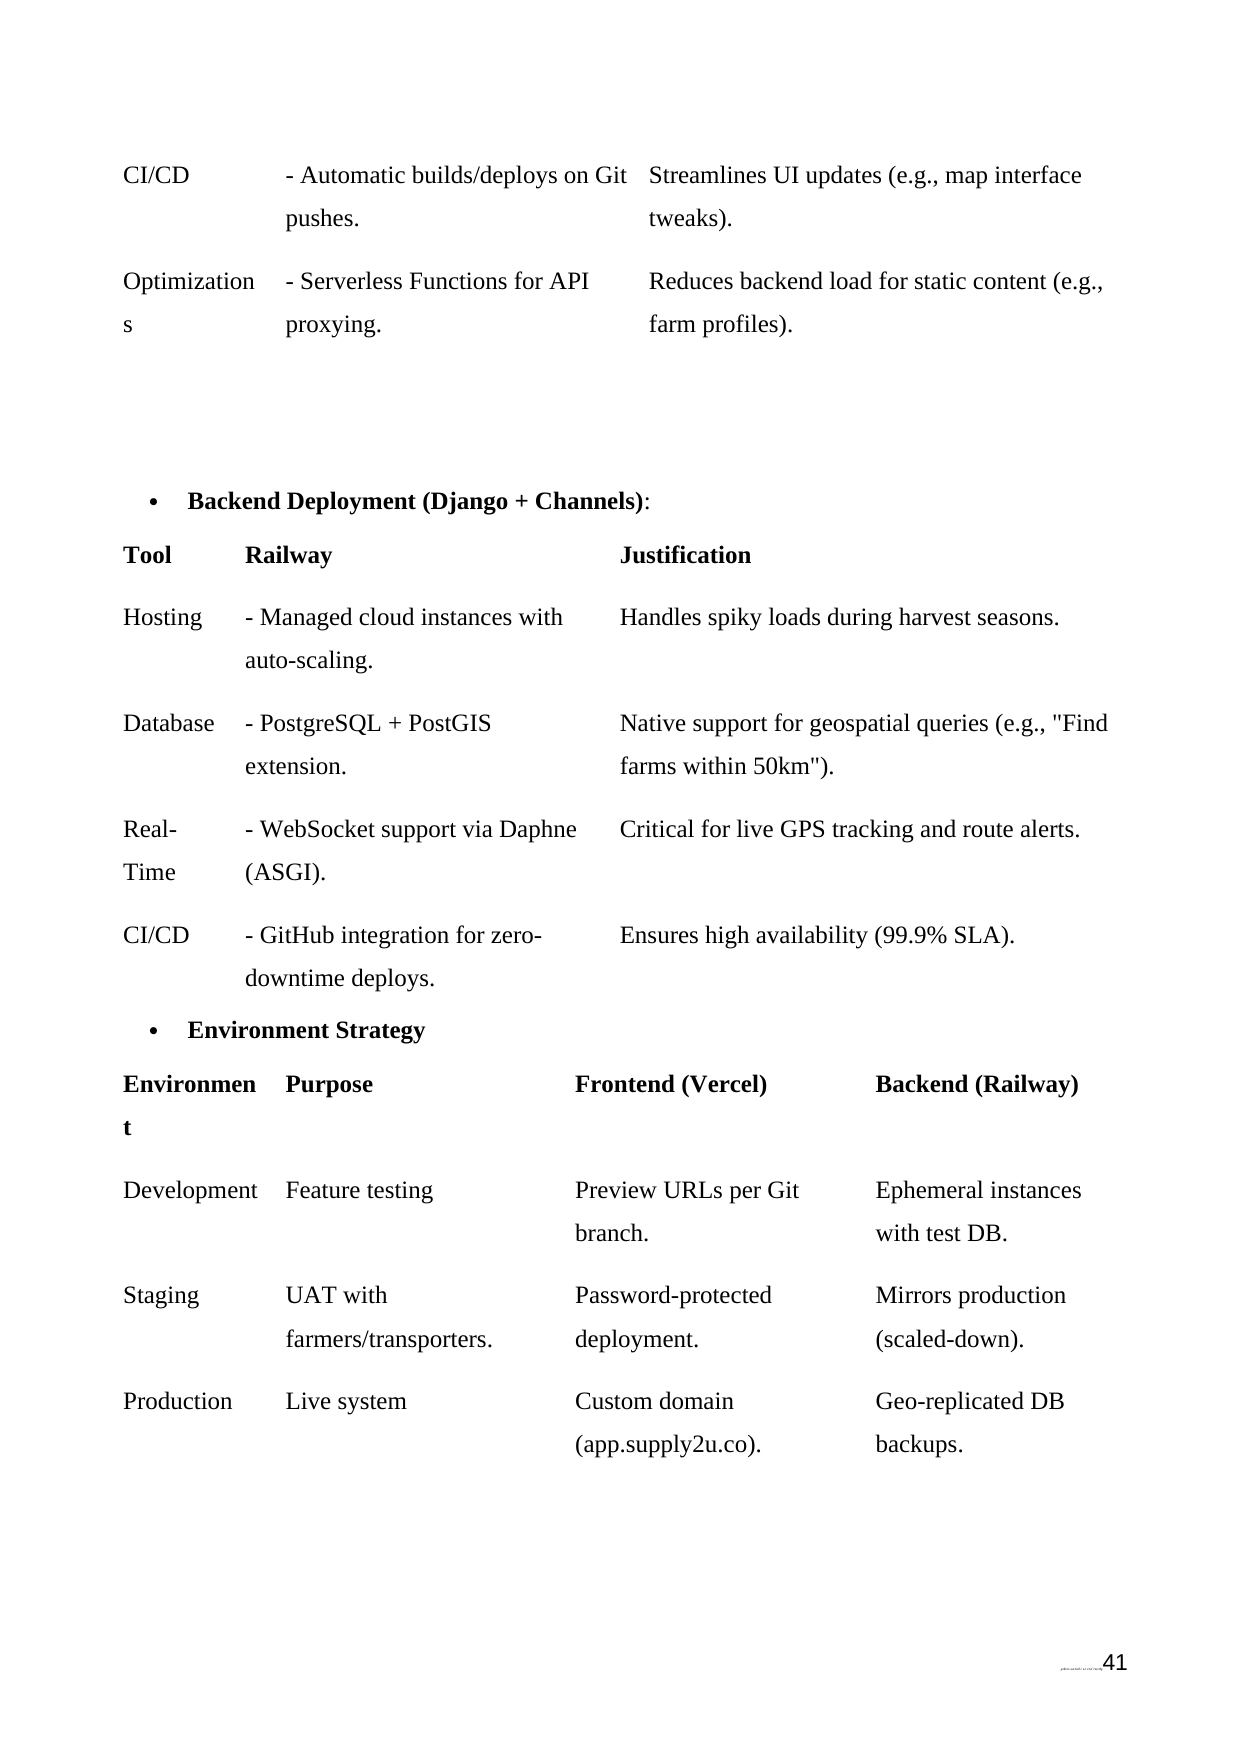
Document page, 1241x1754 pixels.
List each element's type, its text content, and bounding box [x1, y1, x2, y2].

table_cell Development [113, 1164, 275, 1270]
table_cell CI/CD [113, 150, 275, 256]
table_cell Geo-replicated DB backups. [865, 1376, 1128, 1482]
table_cell - Managed cloud instances with auto-scaling. [235, 592, 609, 698]
table_cell Database [113, 698, 234, 804]
table_cell - GitHub integration for zero-downtime deploys. [235, 910, 609, 1015]
table_cell Hosting [113, 592, 234, 698]
table_cell Optimizations [113, 256, 275, 362]
table_cell Native support for geospatial queries (e.g., "Find farms within 50km"). [609, 698, 1128, 804]
table_cell Ephemeral instances with test DB. [865, 1164, 1128, 1270]
table_cell - WebSocket support via Daphne (ASGI). [235, 804, 609, 909]
table_cell Staging [113, 1270, 275, 1376]
table_cell Preview URLs per Git branch. [565, 1164, 865, 1270]
table_cell UAT with farmers/transporters. [275, 1270, 564, 1376]
table_cell Handles spiky loads during harvest seasons. [609, 592, 1128, 698]
table_cell Custom domain (app.supply2u.co). [565, 1376, 865, 1482]
table_cell Critical for live GPS tracking and route alerts. [609, 804, 1128, 909]
table_cell Streamlines UI updates (e.g., map interface tweaks). [638, 150, 1128, 256]
table_cell Live system [275, 1376, 564, 1482]
table_cell CI/CD [113, 910, 234, 1015]
table_cell - Automatic builds/deploys on Git pushes. [275, 150, 638, 256]
table_header Environment [113, 1059, 275, 1164]
table_header Frontend (Vercel) [565, 1059, 865, 1164]
table_header Justification [609, 529, 1128, 592]
list Environment Strategy [150, 1015, 1128, 1044]
table_cell Feature testing [275, 1164, 564, 1270]
table_cell Reduces backend load for static content (e.g., farm profiles). [638, 256, 1128, 362]
table_cell Mirrors production (scaled-down). [865, 1270, 1128, 1376]
table_cell - PostgreSQL + PostGIS extension. [235, 698, 609, 804]
table_header Tool [113, 529, 234, 592]
table_header Purpose [275, 1059, 564, 1164]
table_cell Ensures high availability (99.9% SLA). [609, 910, 1128, 1015]
table_cell - Serverless Functions for API proxying. [275, 256, 638, 362]
table_cell Real-Time [113, 804, 234, 909]
list Backend Deployment (Django + Channels): [150, 486, 1128, 515]
table_cell Password-protected deployment. [565, 1270, 865, 1376]
table_header Railway [235, 529, 609, 592]
table_cell Production [113, 1376, 275, 1482]
table_header Backend (Railway) [865, 1059, 1128, 1164]
